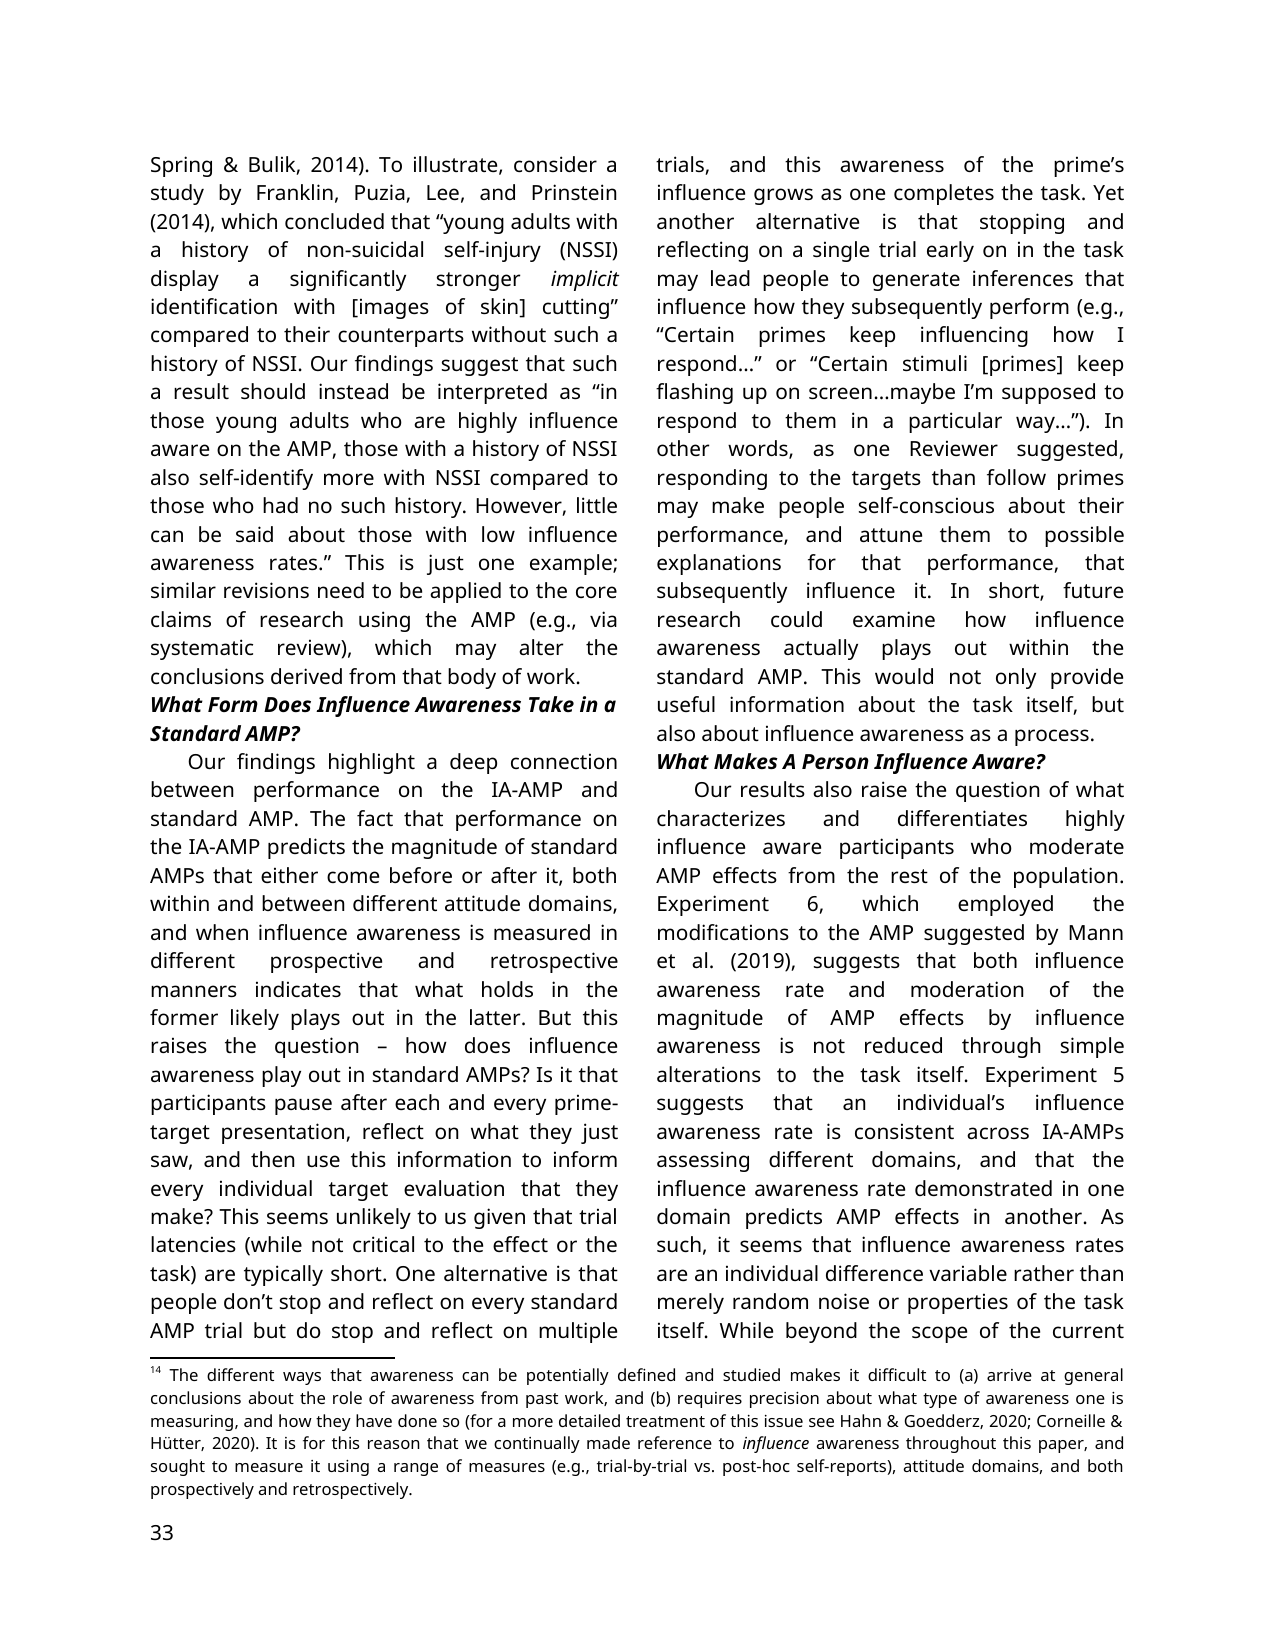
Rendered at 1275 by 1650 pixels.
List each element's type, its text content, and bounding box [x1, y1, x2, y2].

subtitle What Makes A Person Influence Aware? [656, 747, 1125, 776]
subtitle What Form Does Influence Awareness Take in a Standard AMP? [150, 690, 619, 747]
text Our findings highlight a deep connection between performance on the IA-AMP and standard AMP. The fact that performance on the IA-AMP predicts the magnitude of standard AMPs that either come before or after it, both within and between different attitude domains, and when influence awareness is measured in different prospective and retrospective manners indicates that what holds in the former likely plays out in the latter. But this raises the question – how does influence awareness play out in standard AMPs? Is it that participants pause after each and every prime-target presentation, reflect on what they just saw, and then use this information to inform every individual target evaluation that they make? This seems unlikely to us given that trial latencies (while not critical to the effect or the task) are typically short. One alternative is that people don’t stop and reflect on every standard AMP trial but do stop and reflect on multiple trials, and this awareness of the prime’s influence grows as one completes the task. Yet another alternative is that stopping and reflecting on a single trial early on in the task may lead people to generate inferences that influence how they subsequently perform (e.g., “Certain primes keep influencing how I respond…” or “Certain stimuli [primes] keep flashing up on screen…maybe I’m supposed to respond to them in a particular way…”). In other words, as one Reviewer suggested, responding to the targets than follow primes may make people self-conscious about their performance, and attune them to possible explanations for that performance, that subsequently influence it. In short, future research could examine how influence awareness actually plays out within the standard AMP. This would not only provide useful information about the task itself, but also about influence awareness as a process. [150, 747, 619, 1344]
text Our findings highlight a deep connection between performance on the IA-AMP and standard AMP. The fact that performance on the IA-AMP predicts the magnitude of standard AMPs that either come before or after it, both within and between different attitude domains, and when influence awareness is measured in different prospective and retrospective manners indicates that what holds in the former likely plays out in the latter. But this raises the question – how does influence awareness play out in standard AMPs? Is it that participants pause after each and every prime-target presentation, reflect on what they just saw, and then use this information to inform every individual target evaluation that they make? This seems unlikely to us given that trial latencies (while not critical to the effect or the task) are typically short. One alternative is that people don’t stop and reflect on every standard AMP trial but do stop and reflect on multiple trials, and this awareness of the prime’s influence grows as one completes the task. Yet another alternative is that stopping and reflecting on a single trial early on in the task may lead people to generate inferences that influence how they subsequently perform (e.g., “Certain primes keep influencing how I respond…” or “Certain stimuli [primes] keep flashing up on screen…maybe I’m supposed to respond to them in a particular way…”). In other words, as one Reviewer suggested, responding to the targets than follow primes may make people self-conscious about their performance, and attune them to possible explanations for that performance, that subsequently influence it. In short, future research could examine how influence awareness actually plays out within the standard AMP. This would not only provide useful information about the task itself, but also about influence awareness as a process. [656, 150, 1125, 747]
